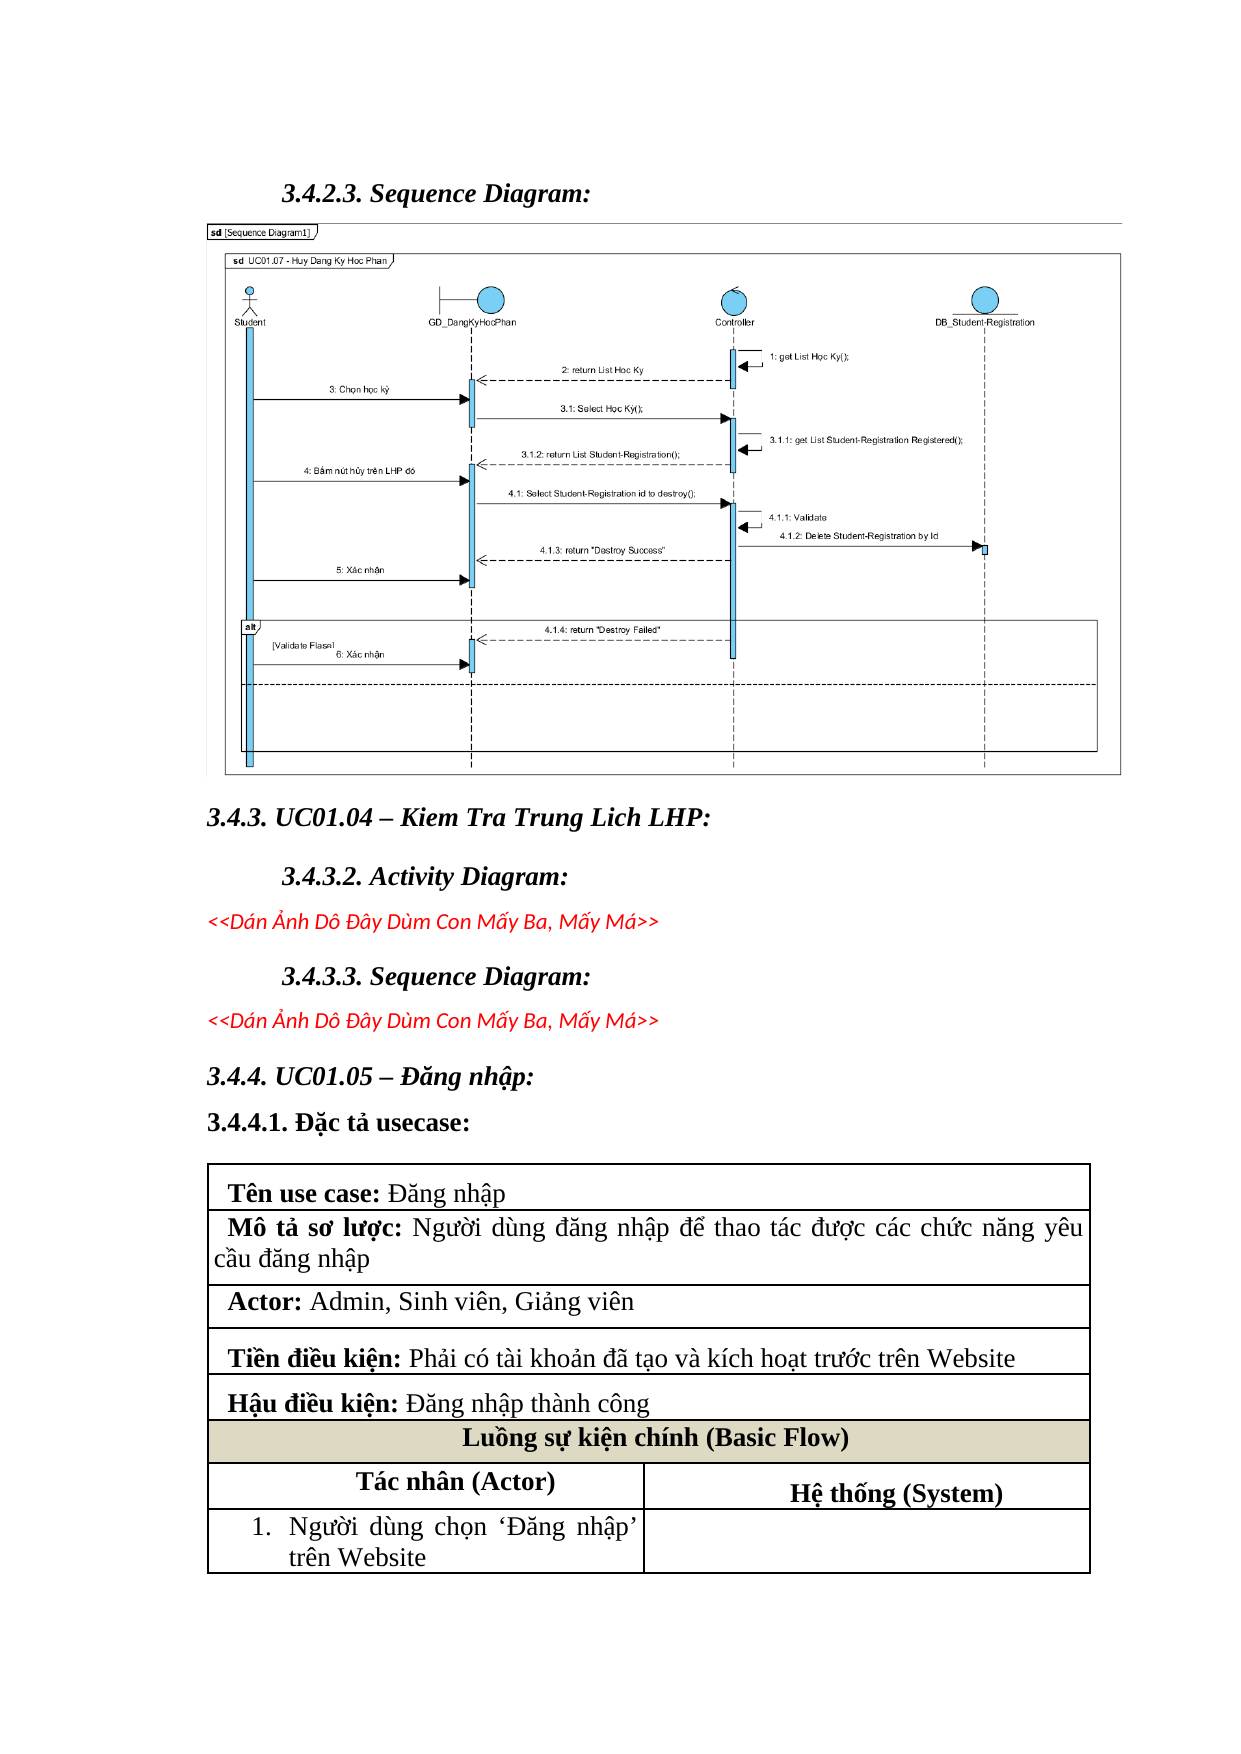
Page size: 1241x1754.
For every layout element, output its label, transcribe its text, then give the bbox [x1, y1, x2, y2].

table_cell Hệ thống (System) [645, 1464, 1089, 1508]
table_cell Tiền điều kiện: Phải có tài khoản đã tạo và kích hoạt trước trên Website [209, 1329, 1089, 1373]
table_cell Người dùng chọn ‘Đăng nhập’ trên Website [209, 1510, 643, 1572]
table_header Tên use case: Đăng nhập [209, 1165, 1089, 1209]
picture [206, 223, 1123, 777]
subtitle 3.4.3. UC01.04 – Kiem Tra Trung Lich LHP: [207, 801, 1122, 832]
subtitle 3.4.2.3. Sequence Diagram: [282, 177, 1122, 208]
table_cell Actor: Admin, Sinh viên, Giảng viên [209, 1286, 1089, 1327]
subtitle 3.4.3.3. Sequence Diagram: [282, 960, 1122, 991]
table_cell Hậu điều kiện: Đăng nhập thành công [209, 1375, 1089, 1418]
text <<Dán Ảnh Dô Đây Dùm Con Mấy Ba, Mấy Má>> [207, 1007, 1122, 1035]
subtitle 3.4.3.2. Activity Diagram: [282, 860, 1122, 891]
table_cell Mô tả sơ lược: Người dùng đăng nhập để thao tác được các chức năng yêu cầu đăng nhập [209, 1211, 1089, 1283]
text 3.4.4.1. Đặc tả usecase: [207, 1106, 1122, 1137]
table_cell Tác nhân (Actor) [209, 1464, 643, 1508]
table_cell Luồng sự kiện chính (Basic Flow) [209, 1421, 1089, 1462]
subtitle 3.4.4. UC01.05 – Đăng nhập: [207, 1060, 1122, 1091]
text <<Dán Ảnh Dô Đây Dùm Con Mấy Ba, Mấy Má>> [207, 907, 1122, 935]
table_cell [645, 1510, 1089, 1572]
